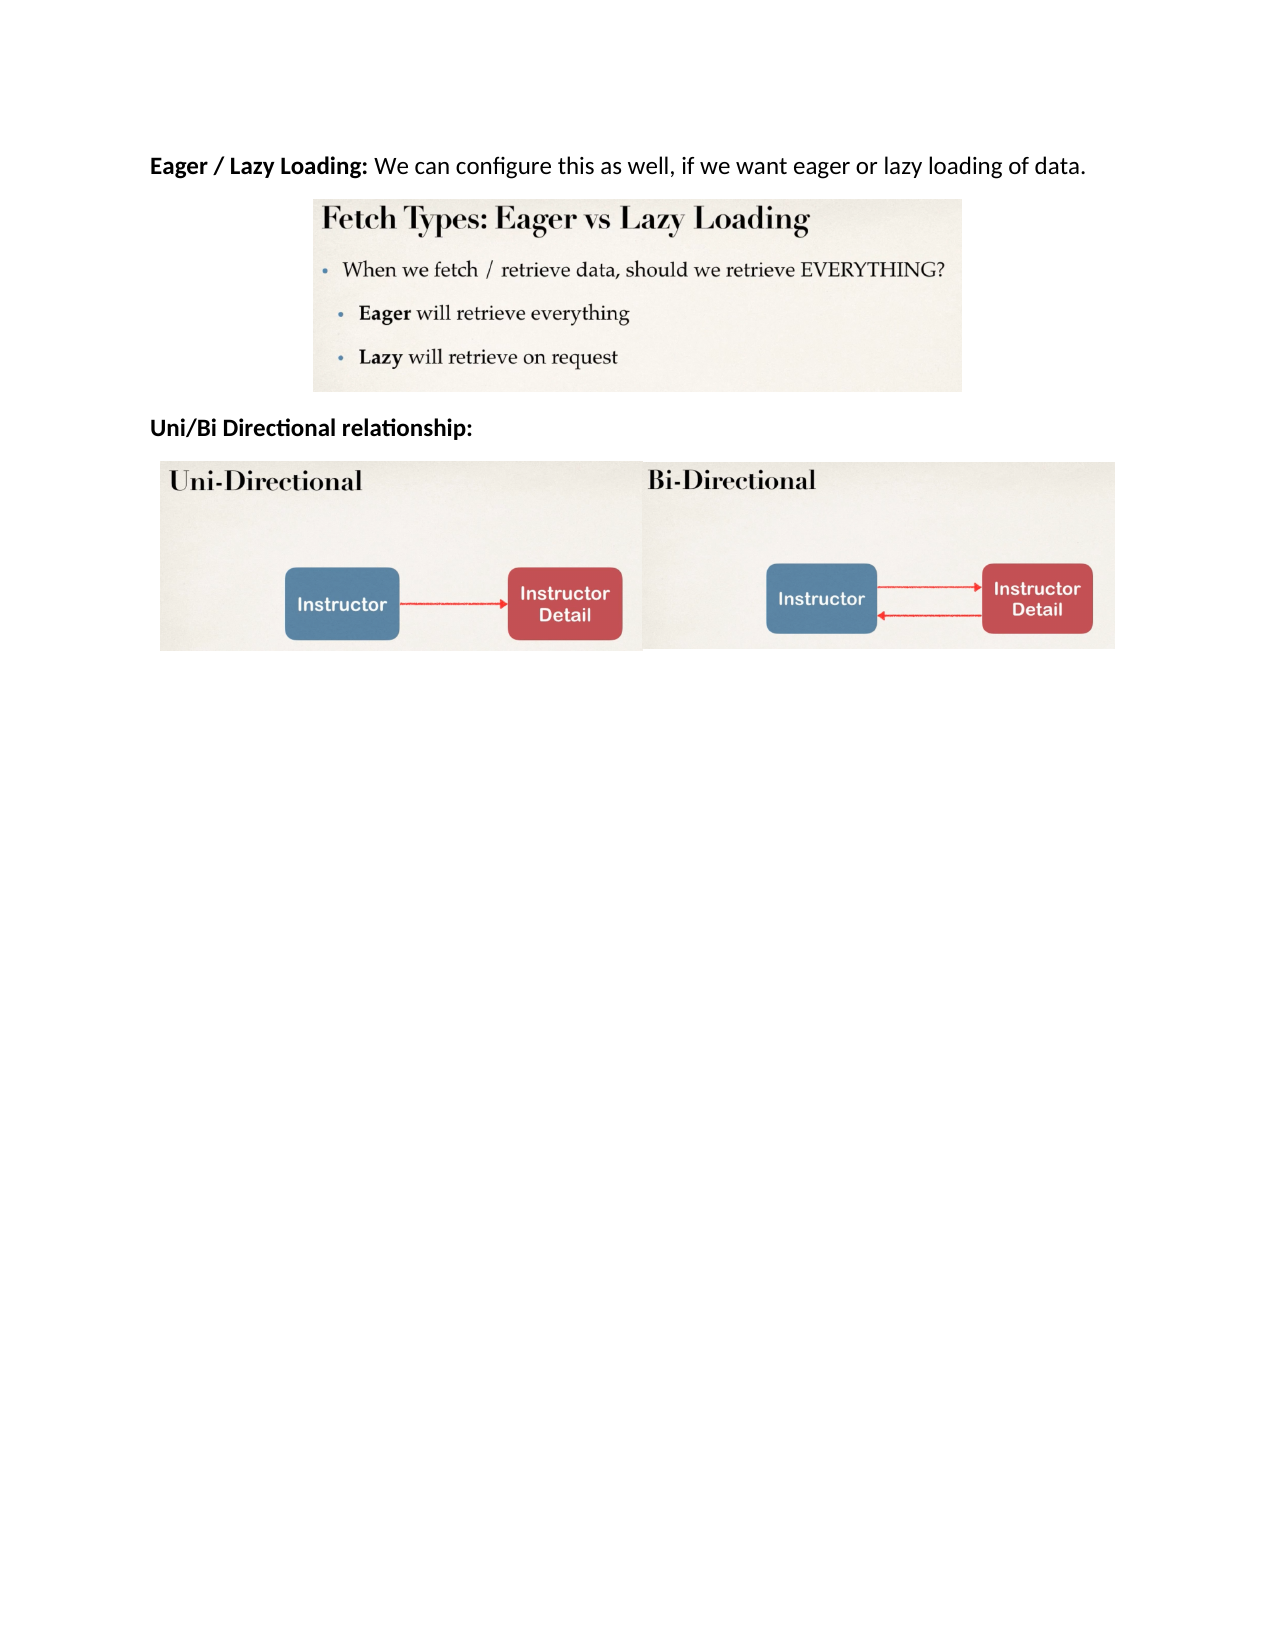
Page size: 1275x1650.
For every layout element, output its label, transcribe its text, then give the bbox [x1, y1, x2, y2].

text Eager / Lazy Loading: We can configure this as well, if we want eager or lazy loading of data. [150, 150, 1125, 181]
picture [313, 199, 962, 392]
picture [160, 461, 1115, 651]
text Uni/Bi Directional relationship: [150, 412, 1125, 443]
